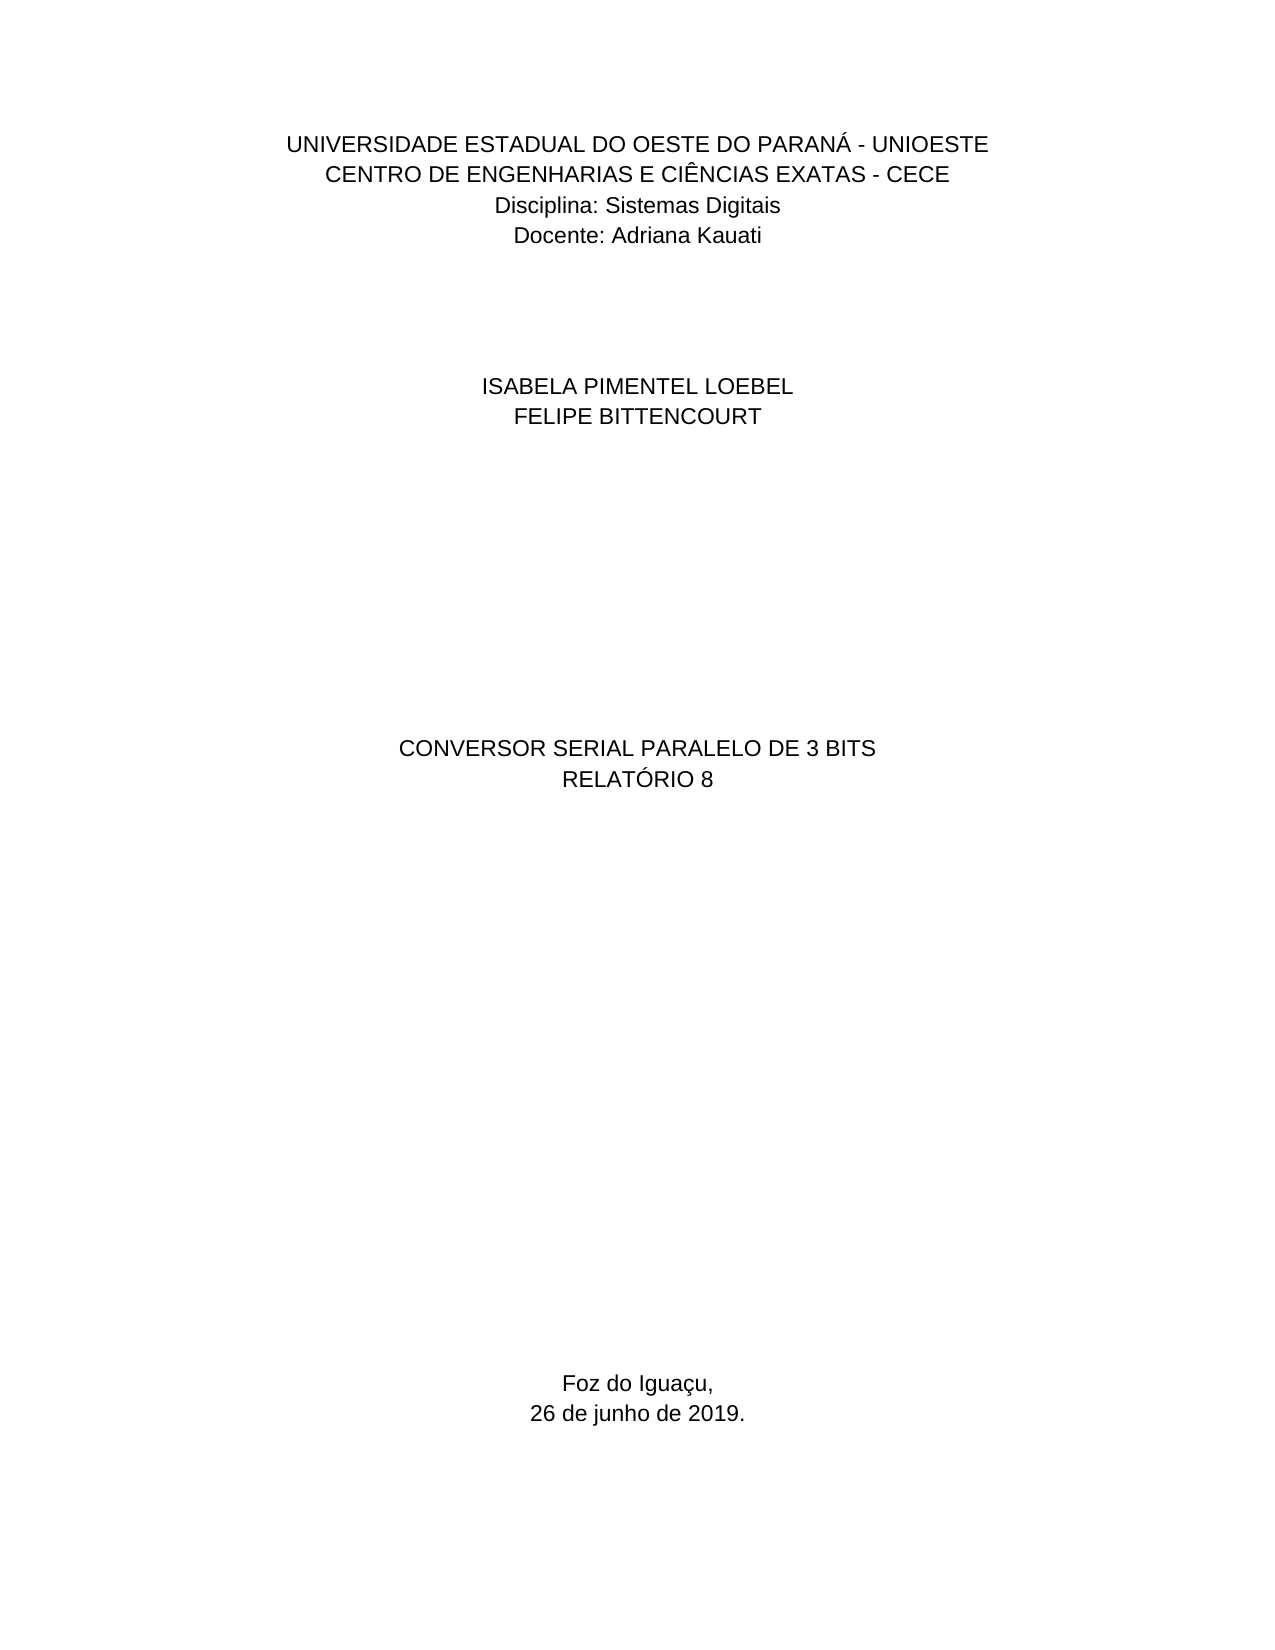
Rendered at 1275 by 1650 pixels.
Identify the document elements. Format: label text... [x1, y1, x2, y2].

text Disciplina: Sistemas Digitais [150, 192, 1125, 218]
text 26 de junho de 2019. [150, 1400, 1125, 1426]
text FELIPE BITTENCOURT [150, 403, 1125, 429]
text Foz do Iguaçu, [150, 1370, 1125, 1396]
text RELATÓRIO 8 [150, 766, 1125, 792]
text Docente: Adriana Kauati [150, 222, 1125, 248]
text ISABELA PIMENTEL LOEBEL [150, 373, 1125, 399]
text CENTRO DE ENGENHARIAS E CIÊNCIAS EXATAS - CECE [150, 161, 1125, 188]
text CONVERSOR SERIAL PARALELO DE 3 BITS [150, 735, 1125, 762]
text UNIVERSIDADE ESTADUAL DO OESTE DO PARANÁ - UNIOESTE [150, 131, 1125, 158]
